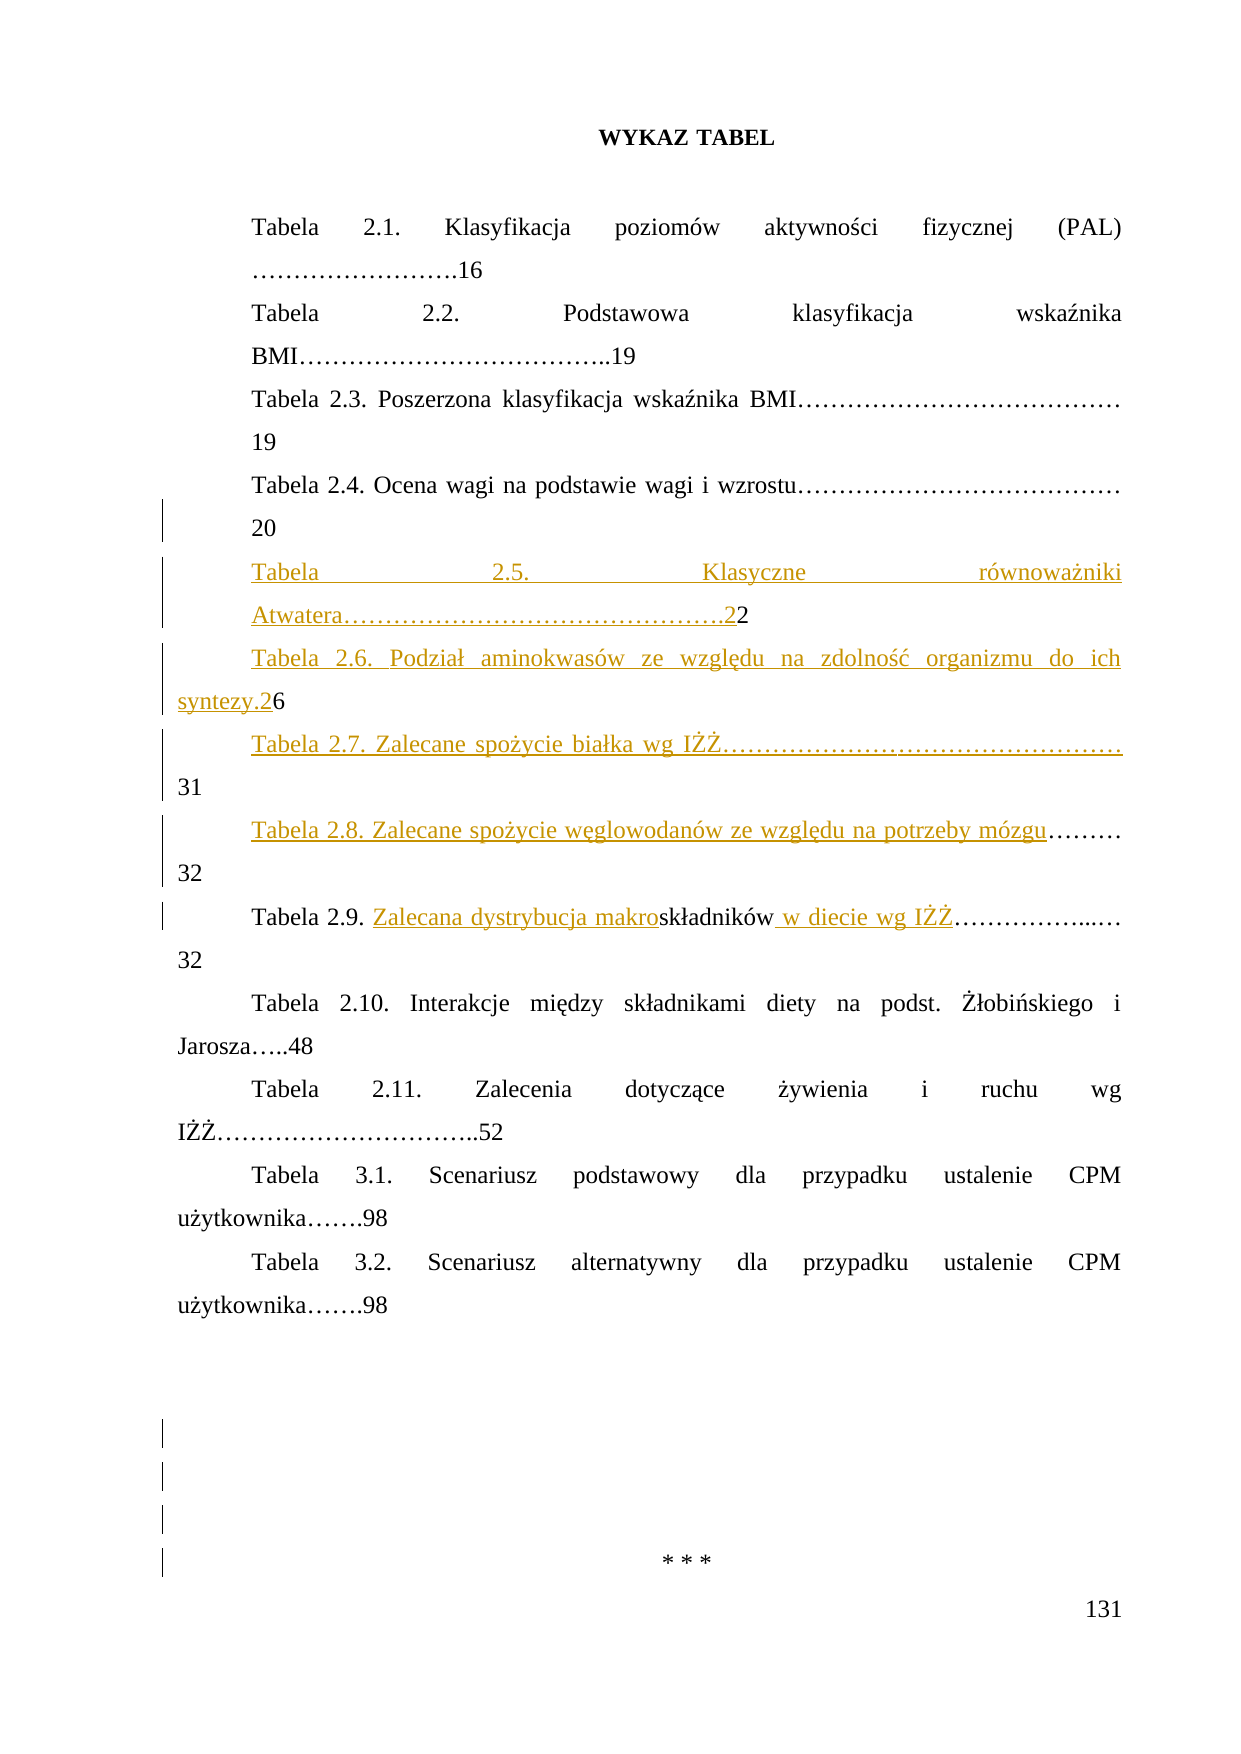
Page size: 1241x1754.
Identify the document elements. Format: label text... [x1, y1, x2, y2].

text * * * [177, 1548, 1122, 1577]
text 2 [251, 557, 1122, 582]
text 6 [177, 643, 1122, 715]
text Tabela 3.1. Scenariusz podstawowy dla przypadku ustalenie CPM użytkownika…….98 [177, 1160, 1122, 1232]
text Tabela 2.4. Ocena wagi na podstawie wagi i wzrostu…………………………………20 [251, 470, 1122, 542]
text Tabela 2.10. Interakcje między składnikami diety na podst. Żłobińskiego i Jarosza…..48 [177, 988, 1122, 1060]
text Tabela 2.1. Klasyfikacja poziomów aktywności fizycznej (PAL)…………………….16 [251, 212, 1122, 283]
text Tabela 2.3. Poszerzona klasyfikacja wskaźnika BMI…………………………………19 [251, 384, 1122, 456]
text 2 [251, 583, 1122, 628]
text Tabela 2.9. składników……………...…32 [177, 902, 1122, 973]
subtitle wykaz tabel [177, 118, 1122, 152]
text Tabela 3.2. Scenariusz alternatywny dla przypadku ustalenie CPM użytkownika…….98 [177, 1247, 1122, 1318]
text 31 [177, 729, 1122, 801]
text Tabela 2.2. Podstawowa klasyfikacja wskaźnika BMI………………………………..19 [251, 298, 1122, 370]
text Tabela 2.11. Zalecenia dotyczące żywienia i ruchu wg IŻŻ…………………………..52 [177, 1074, 1122, 1146]
text ………32 [177, 815, 1122, 887]
